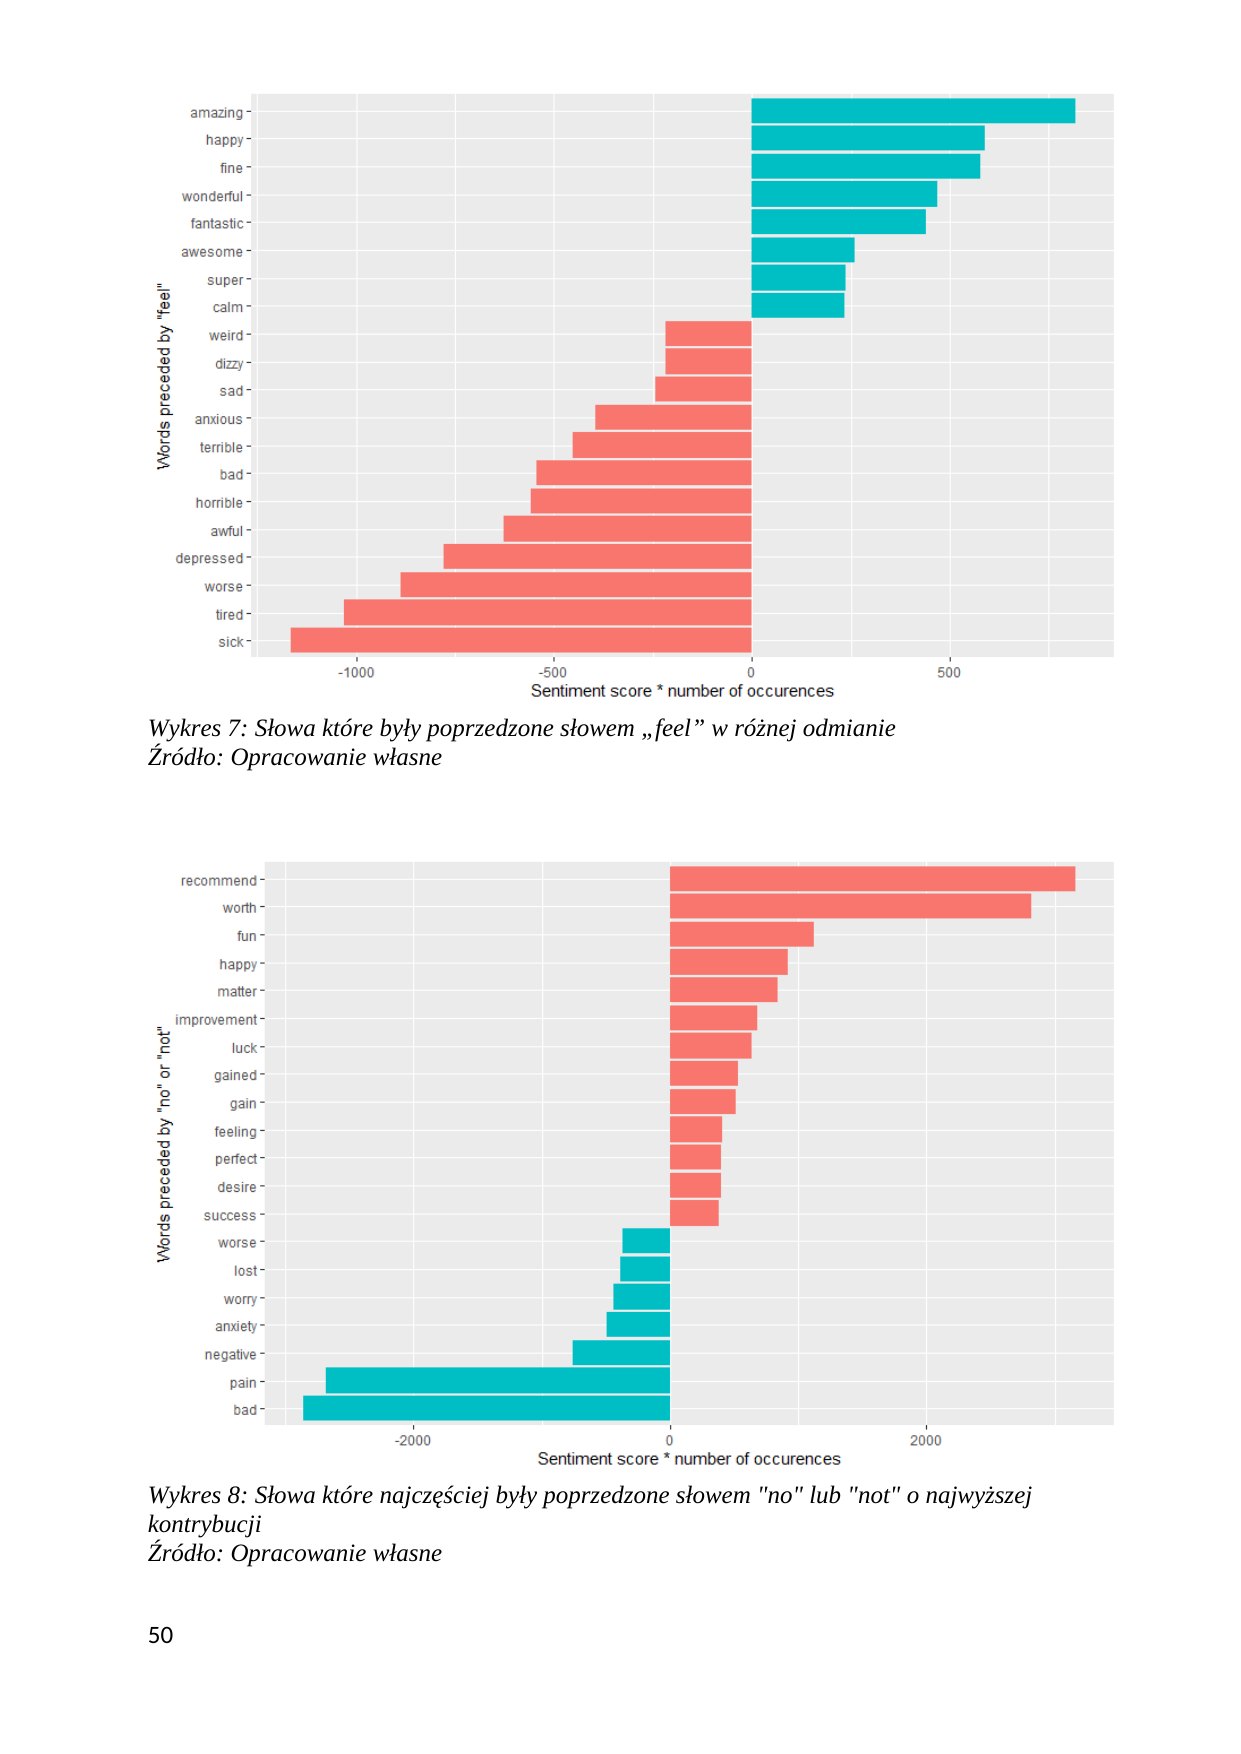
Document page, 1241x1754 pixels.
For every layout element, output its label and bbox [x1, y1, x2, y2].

picture [147, 854, 1123, 1476]
picture [147, 86, 1123, 708]
